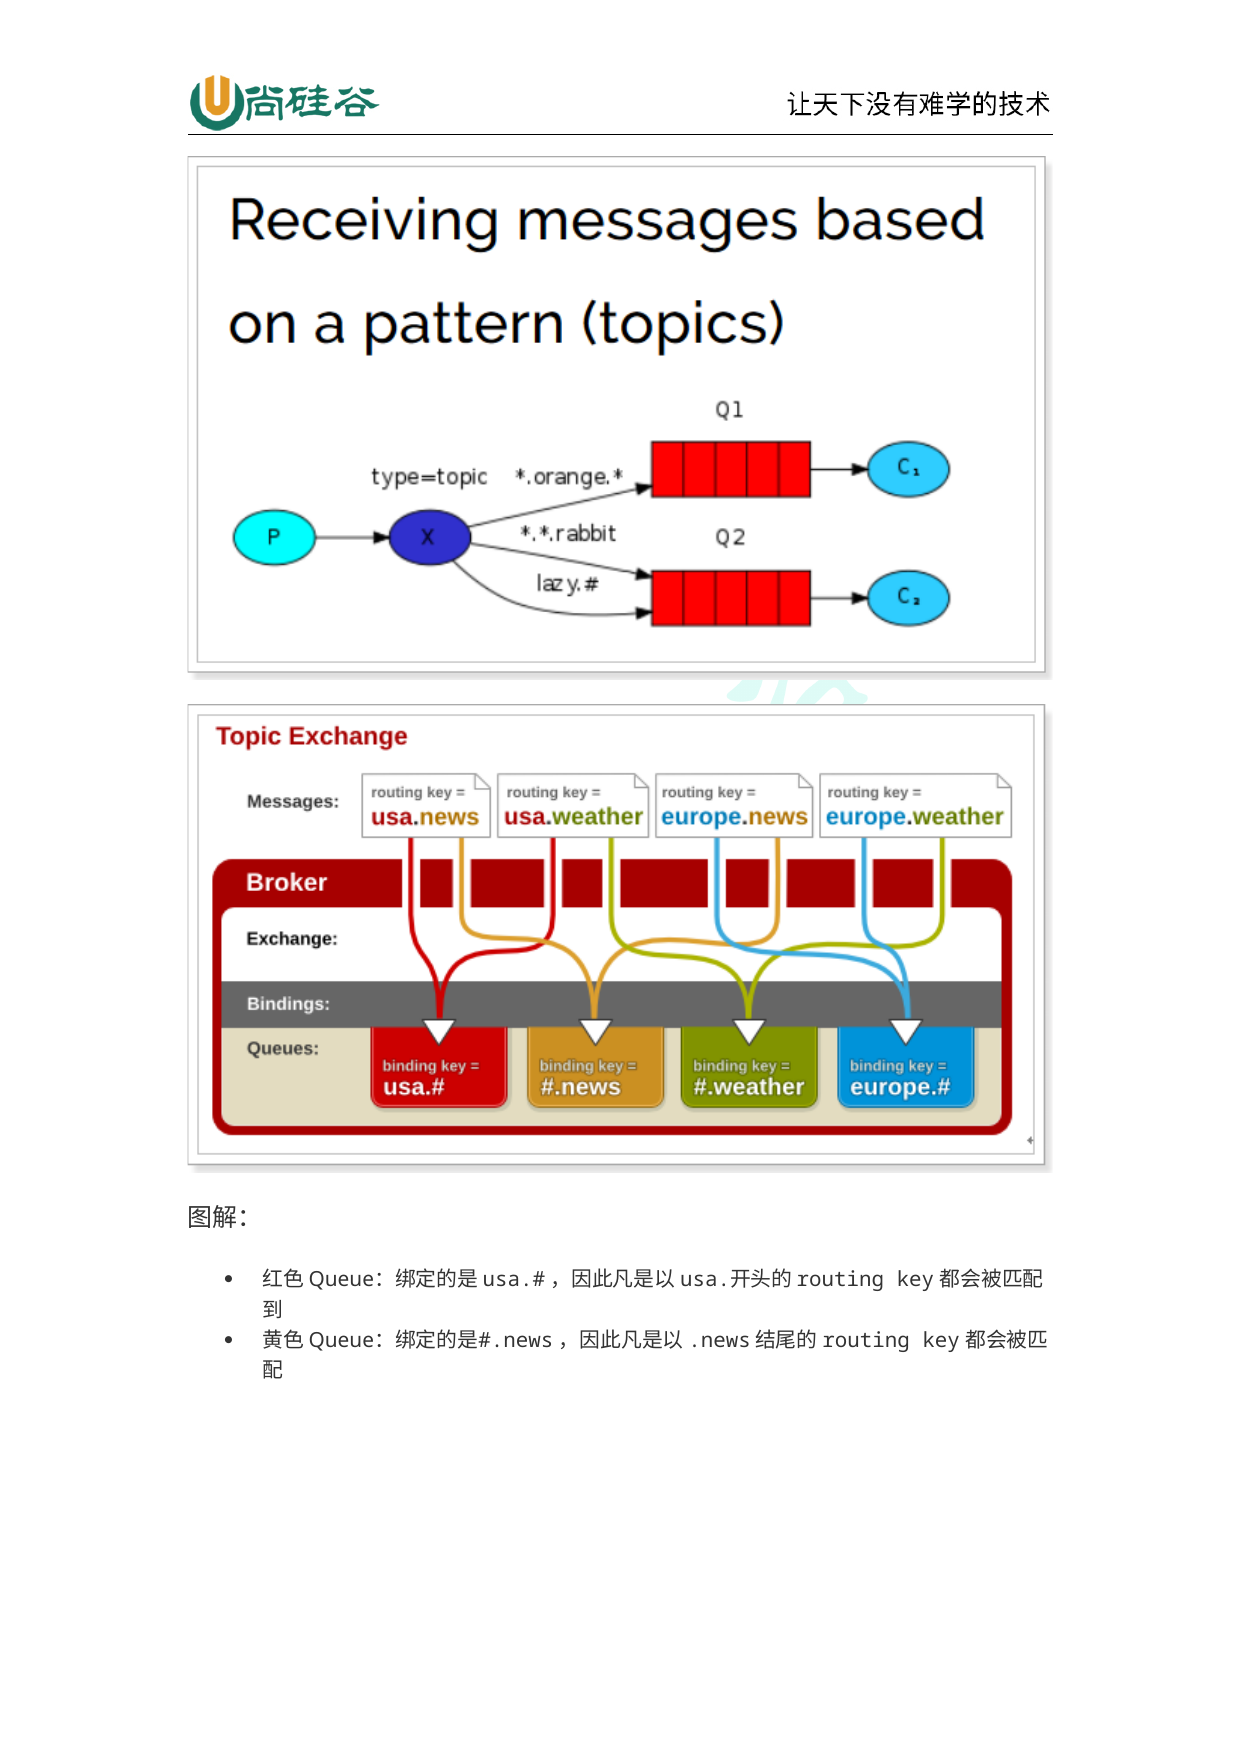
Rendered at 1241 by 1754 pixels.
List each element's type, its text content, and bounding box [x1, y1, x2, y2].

text 图解： [187, 1197, 1053, 1233]
picture [187, 704, 1053, 1173]
picture [187, 156, 1053, 680]
picture [187, 73, 1053, 132]
list 红色Queue：绑定的是usa.# ，因此凡是以 usa.开头的routing key 都会被匹配到 [225, 1263, 1053, 1323]
list 黄色Queue：绑定的是#.news ，因此凡是以 .news结尾的 routing key 都会被匹配 [225, 1323, 1053, 1384]
